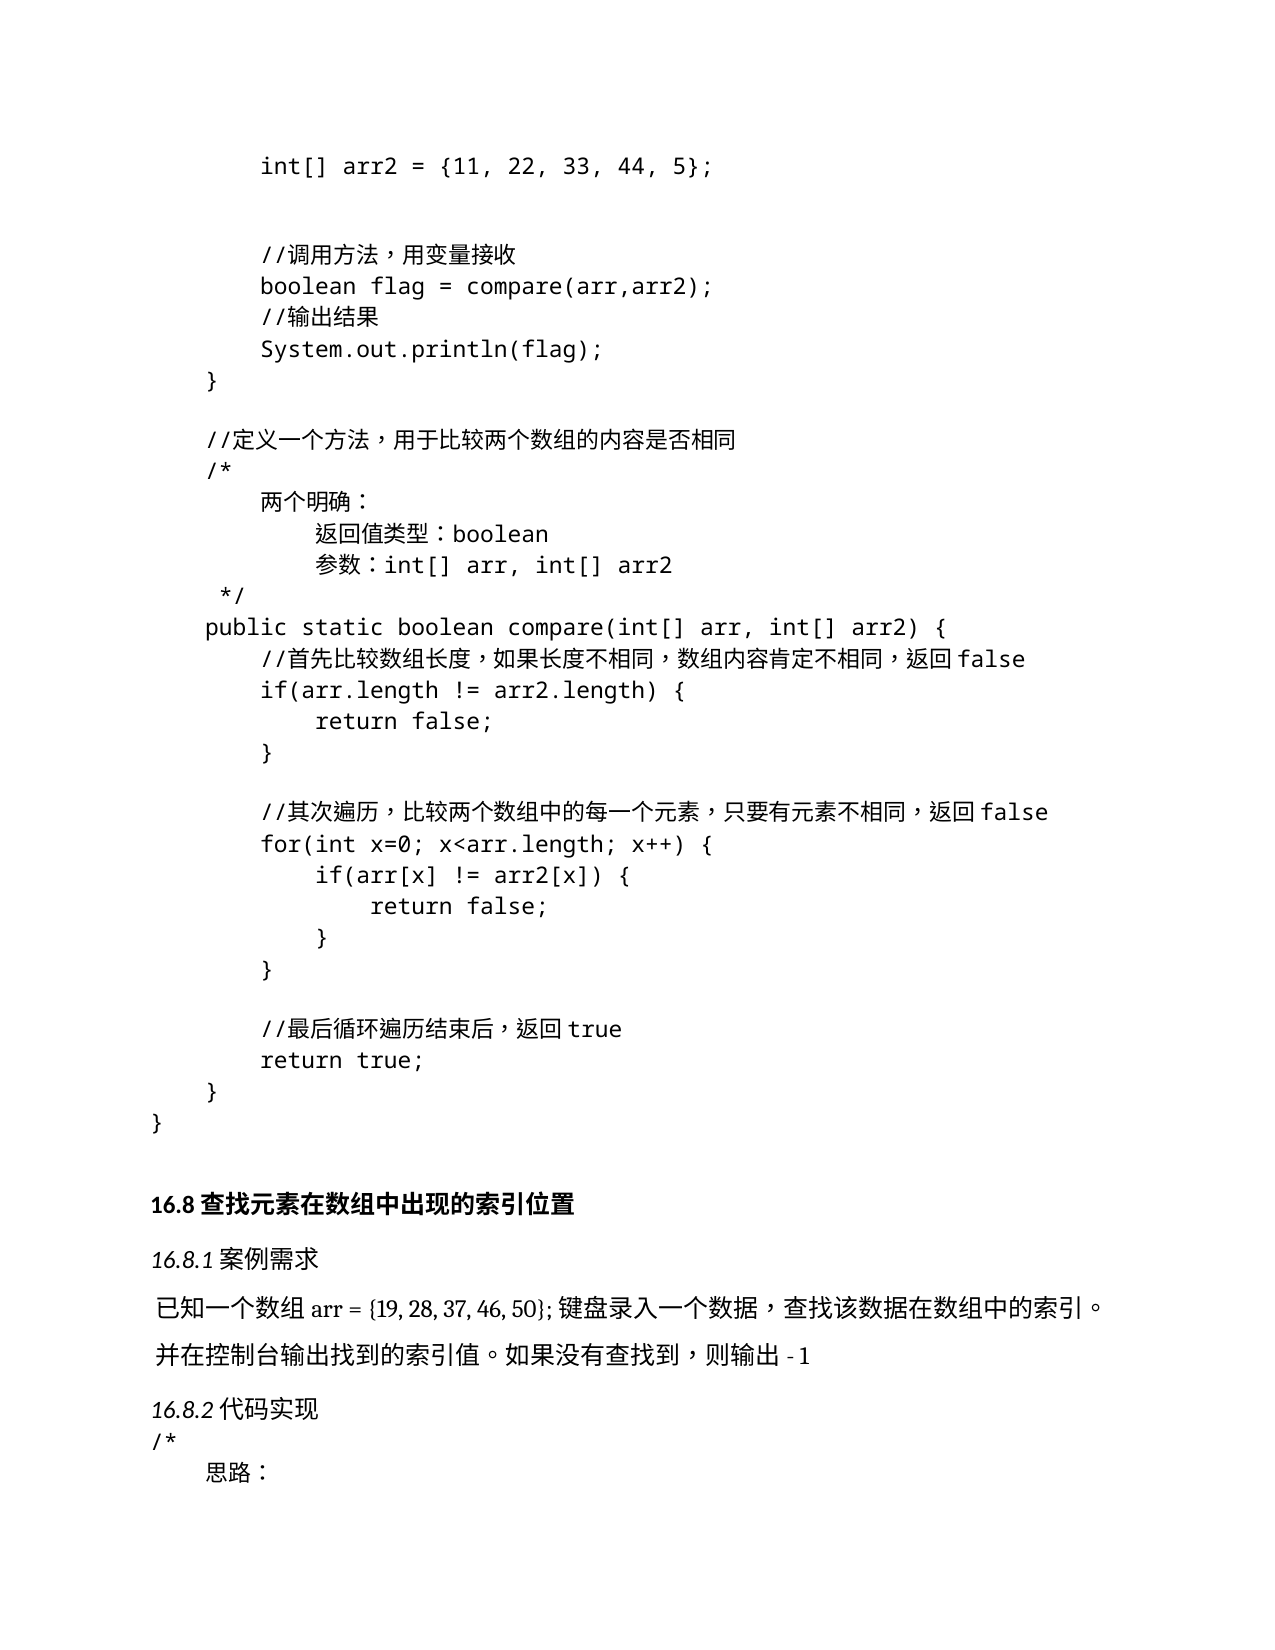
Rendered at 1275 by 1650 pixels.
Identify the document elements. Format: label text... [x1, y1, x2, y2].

subtitle 16.8.1 案例需求 [150, 1242, 1125, 1276]
text 并在控制台输出找到的索引值。如果没有查找到，则输出 - 1 [150, 1342, 1125, 1371]
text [150, 150, 1125, 1166]
subtitle 16.8 查找元素在数组中出现的索引位置 [150, 1187, 1125, 1221]
subtitle 16.8.2 代码实现 [150, 1392, 1125, 1426]
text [150, 1426, 1125, 1488]
text 已知一个数组 arr = {19, 28, 37, 46, 50}; 键盘录入一个数据，查找该数据在数组中的索引。 [150, 1295, 1125, 1323]
